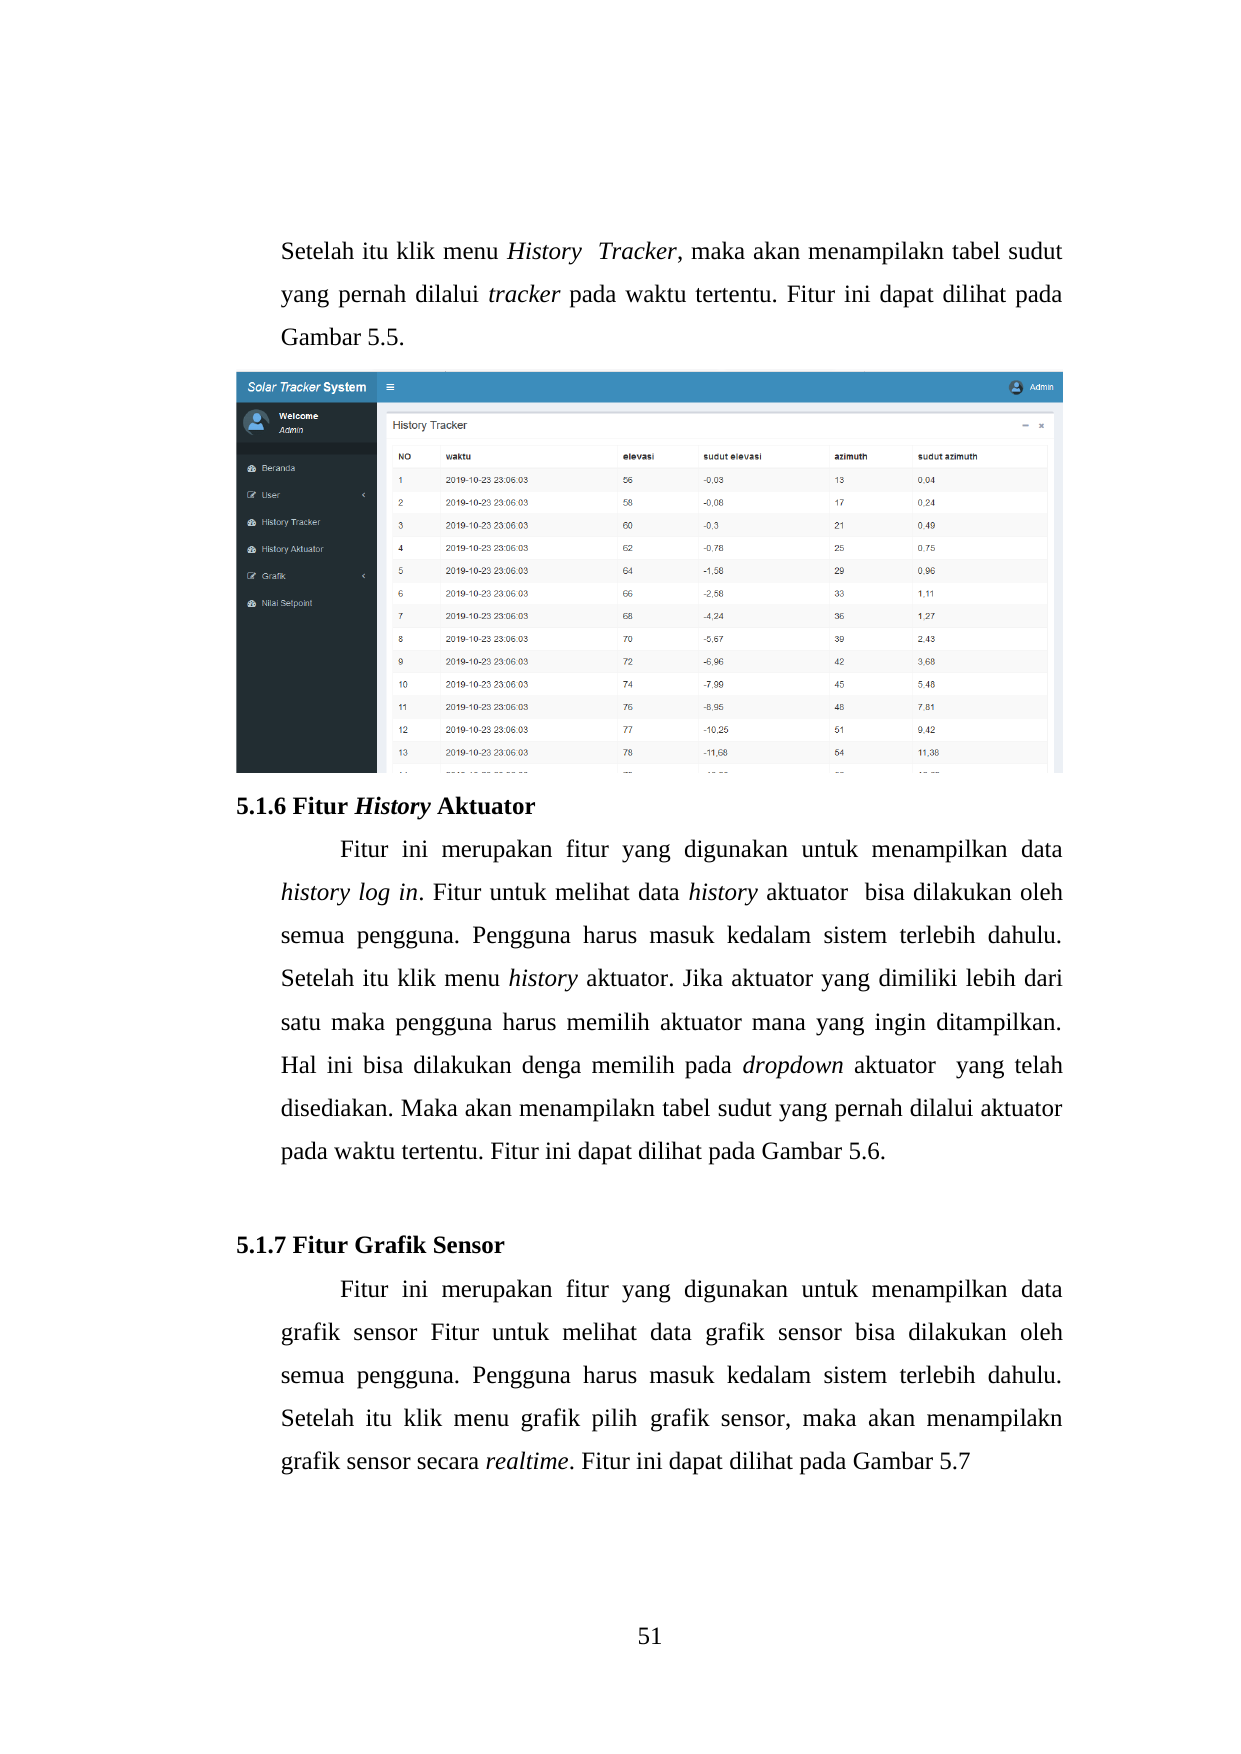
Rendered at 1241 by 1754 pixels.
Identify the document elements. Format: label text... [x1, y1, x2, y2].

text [281, 236, 1063, 351]
text Fitur ini merupakan fitur yang digunakan untuk menampilkan data history log indata aktuator semua pengguna Penggunahaktuator. Jika aktuator yang dimiliki lebih dari satu maka pengguna harus memilih aktuator mana yang ingin ditampilkan. Hal ini bisa dilakukan denga memilih pada dropdown aktuator yang telah disediakan. Mmenampilaknsudut yang pernah dilalui aktuator Fitur ini dapat dilihat pada Gambar 5.6. [281, 834, 1063, 1165]
subtitle Fitur History Aktuator [236, 791, 1063, 820]
text Fitur ini merupakan fitur yang digunakan untuk menampilkan data grafik sensor data grafik sensor semua pengguna Penggunagrafik pilih grafik sensormenampilakngrafik sensor secara realtimeFitur ini dapat dilihat pada Gambar 5.7 [281, 1274, 1063, 1475]
picture [236, 369, 1063, 773]
subtitle Fitur Grafik Sensor [236, 1231, 1063, 1259]
